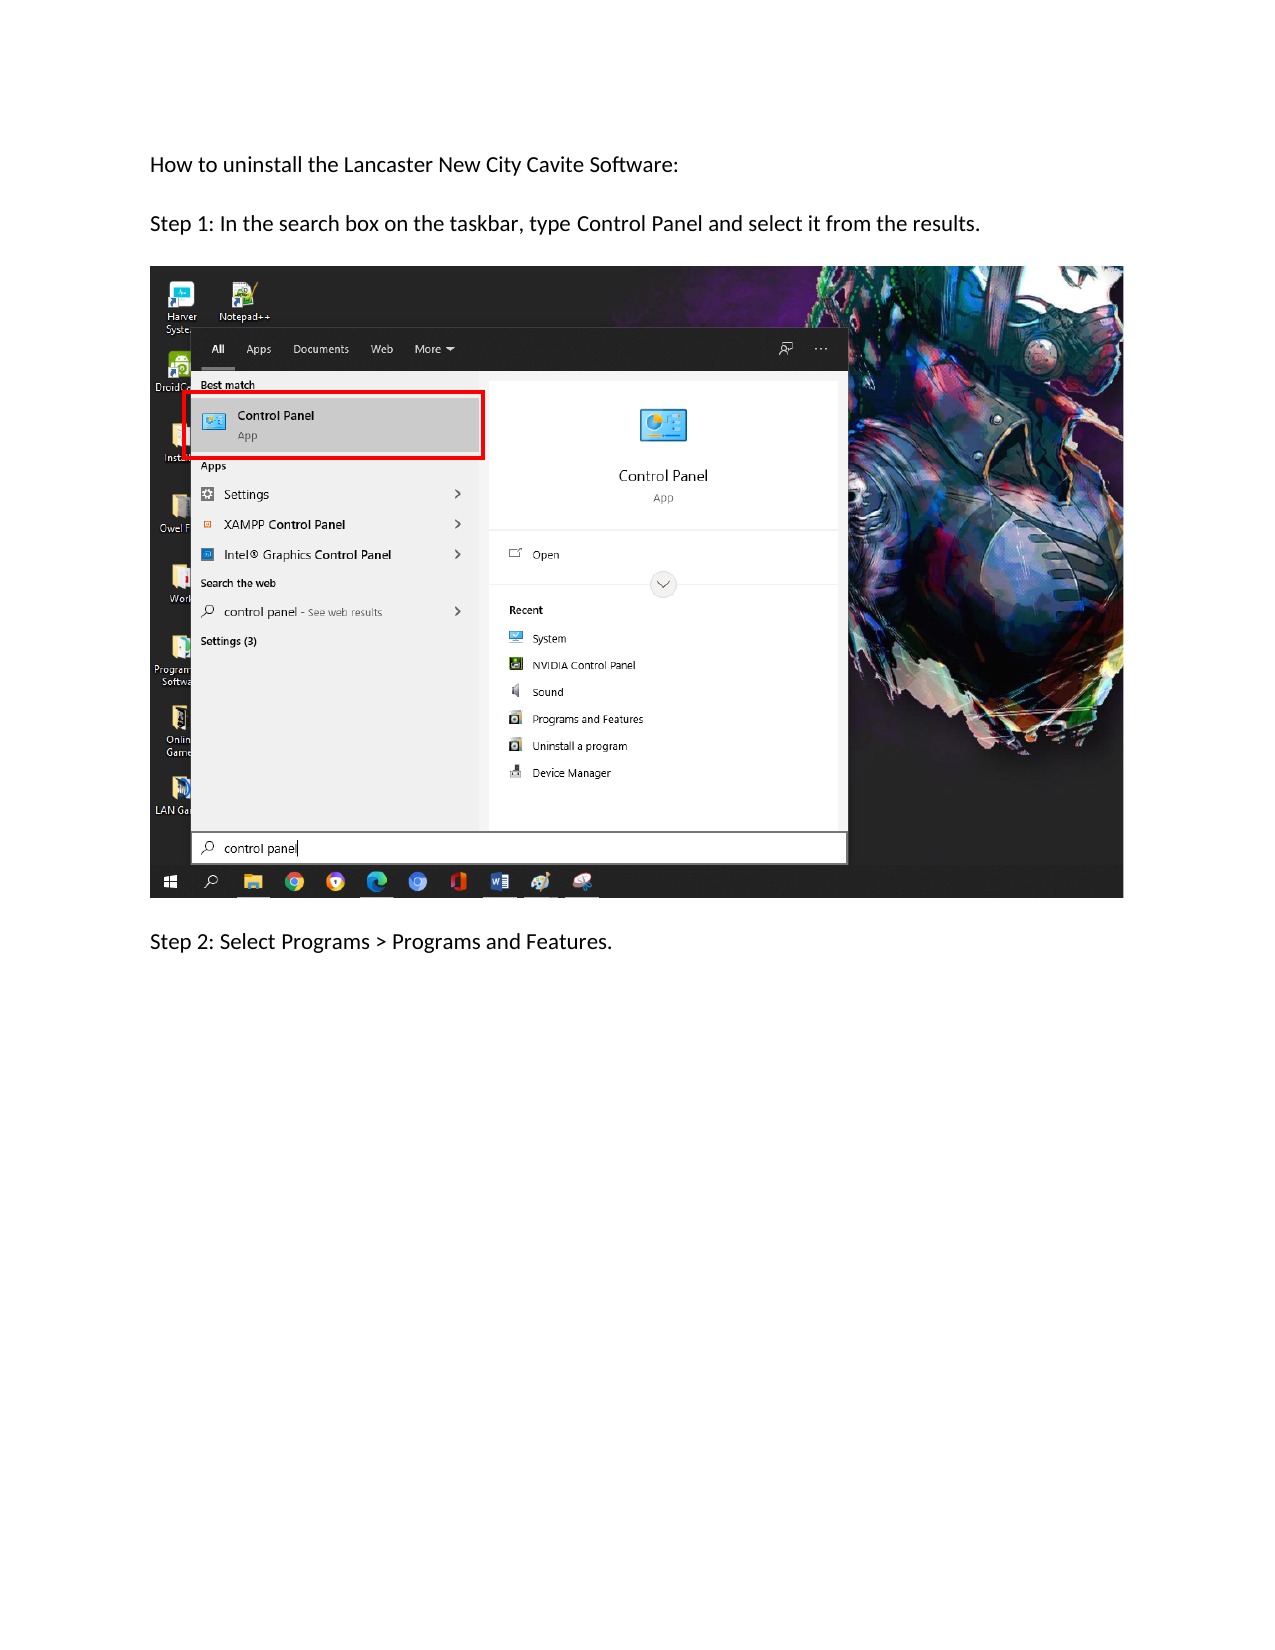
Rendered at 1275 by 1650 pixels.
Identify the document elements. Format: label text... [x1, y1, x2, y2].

text Step 2: Select Programs > Programs and Features. [150, 927, 1125, 955]
picture [150, 266, 1124, 898]
text How to uninstall the Lancaster New City Cavite Software: [150, 150, 1125, 178]
text Step 1: In the search box on the taskbar, type Control Panel and select it from the results. [150, 209, 1125, 237]
